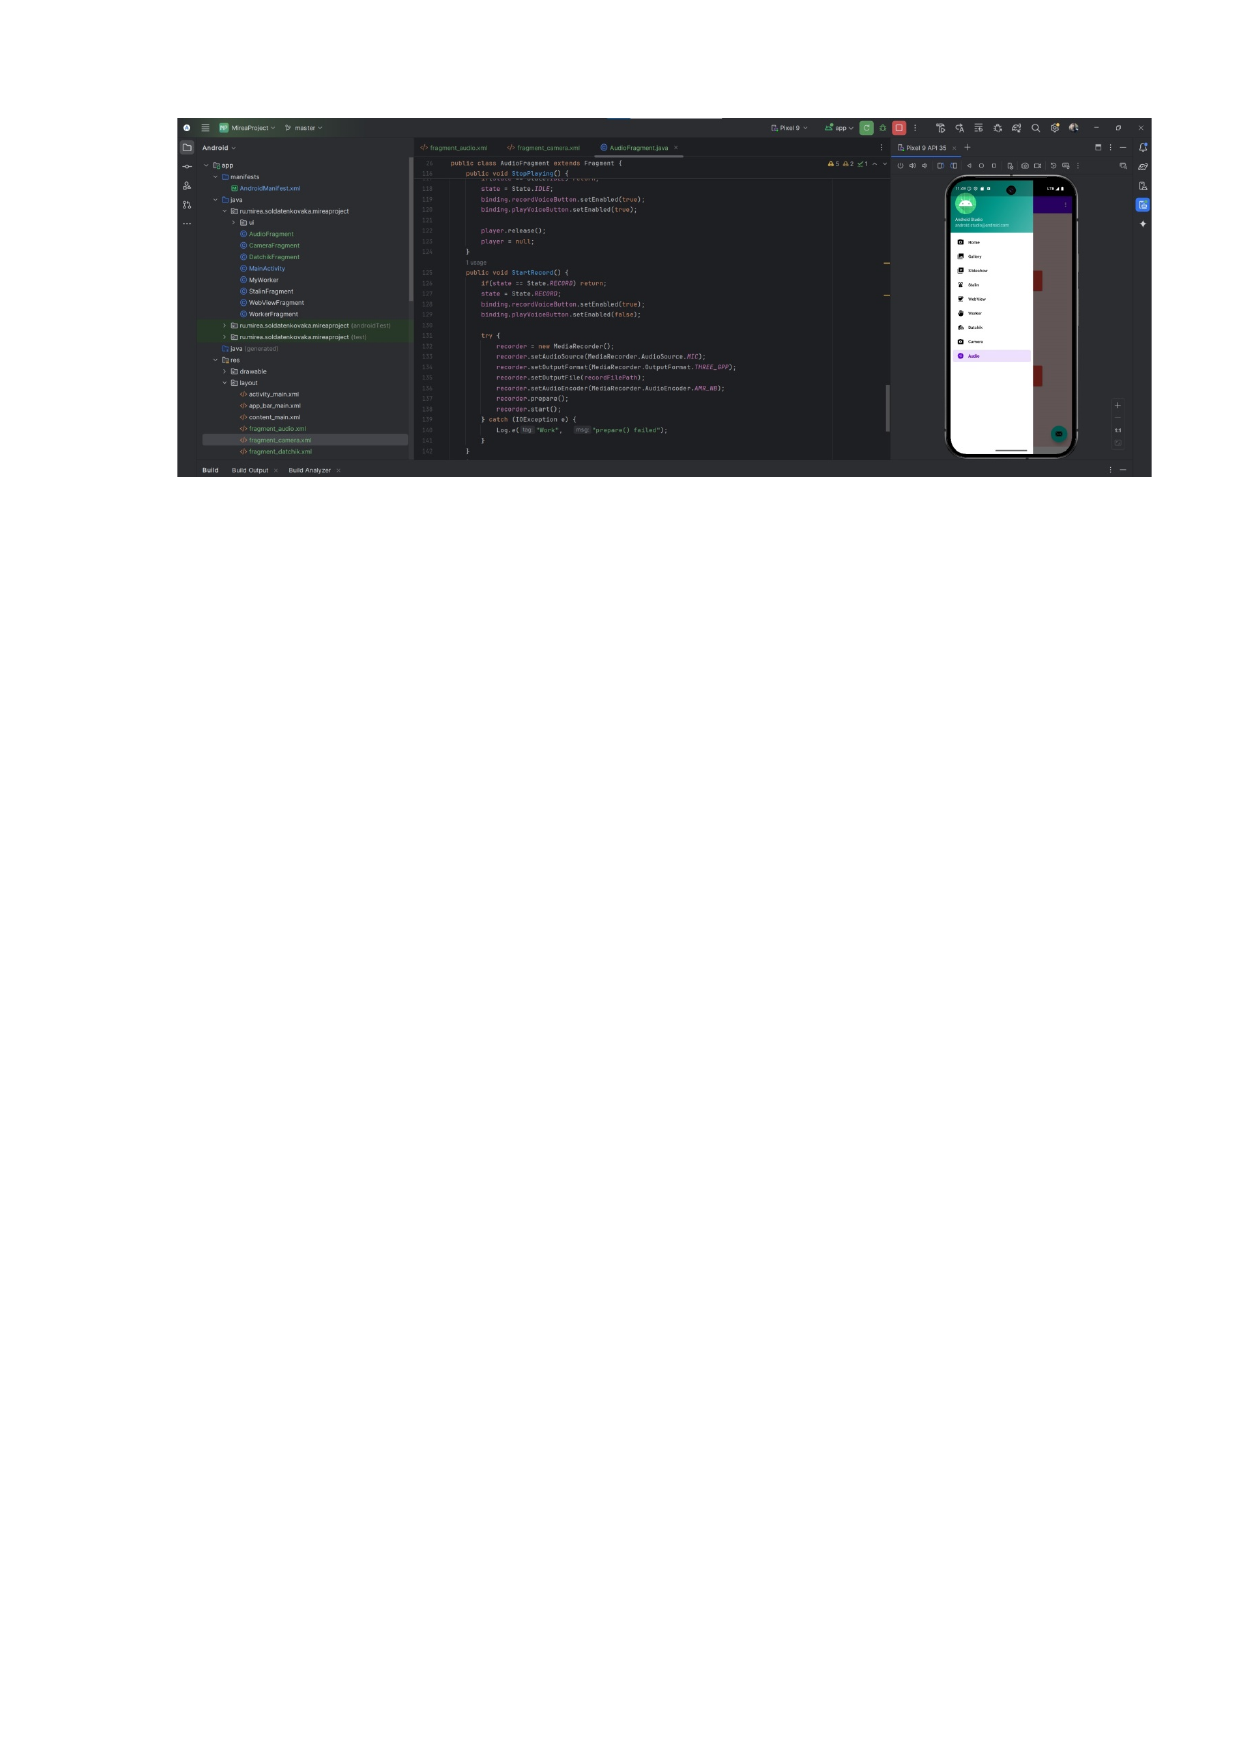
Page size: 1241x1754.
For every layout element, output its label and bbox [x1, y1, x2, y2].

picture [177, 118, 1152, 477]
